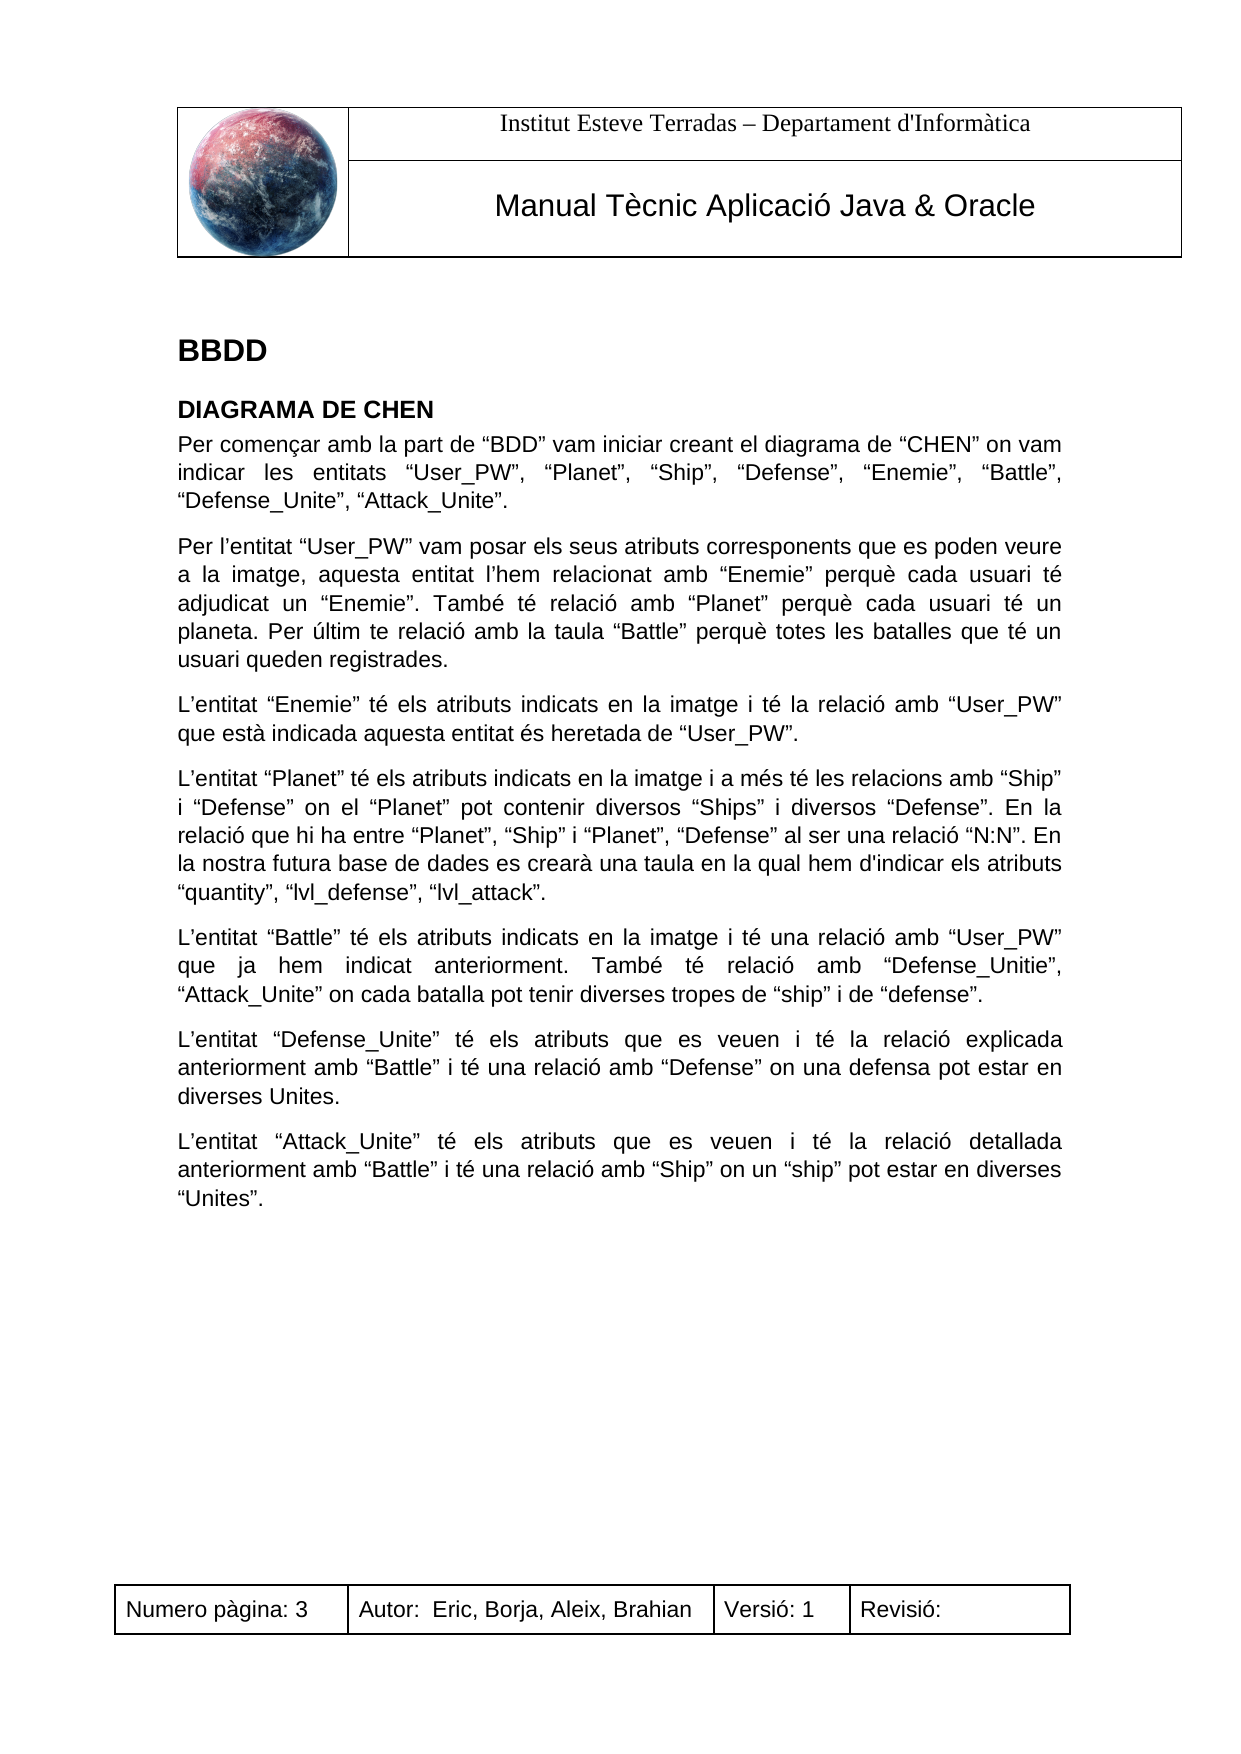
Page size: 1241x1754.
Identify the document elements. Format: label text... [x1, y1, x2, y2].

text Per començar amb la part de “BDD” vam iniciar creant el diagrama de “CHEN” on vam indicar les entitats “User_PW”, “Planet”, “Ship”, “Defense”, “Enemie”, “Battle”, “Defense_Unite”, “Attack_Unite”. [177, 431, 1063, 514]
picture [188, 107, 338, 257]
text L’entitat “Defense_Unite” té els atributs que es veuen i té la relació explicada anteriorment amb “Battle” i té una relació amb “Defense” on una defensa pot estar en diverses Unites. [177, 1026, 1063, 1109]
subtitle BBDD [177, 332, 1063, 368]
text L’entitat “Planet” té els atributs indicats en la imatge i a més té les relacions amb “Ship” i “Defense” on el “Planet” pot contenir diversos “Ships” i diversos “Defense”. En la relació que hi ha entre “Planet”, “Ship” i “Planet”, “Defense” al ser una relació “N:N”. En la nostra futura base de dades es crearà una taula en la qual hem d'indicar els atributs “quantity”, “lvl_defense”, “lvl_attack”. [177, 765, 1063, 905]
text L’entitat “Battle” té els atributs indicats en la imatge i té una relació amb “User_PW” que ja hem indicat anteriorment. També té relació amb “Defense_Unitie”, “Attack_Unite” on cada batalla pot tenir diverses tropes de “ship” i de “defense”. [177, 924, 1063, 1007]
subtitle DIAGRAMA DE CHEN [177, 395, 1063, 424]
text Per l’entitat “User_PW” vam posar els seus atributs corresponents que es poden veure a la imatge, aquesta entitat l’hem relacionat amb “Enemie” perquè cada usuari té adjudicat un “Enemie”. També té relació amb “Planet” perquè cada usuari té un planeta. Per últim te relació amb la taula “Battle” perquè totes les batalles que té un usuari queden registrades. [177, 533, 1063, 673]
text L’entitat “Enemie” té els atributs indicats en la imatge i té la relació amb “User_PW” que està indicada aquesta entitat és heretada de “User_PW”. [177, 691, 1063, 746]
text L’entitat “Attack_Unite” té els atributs que es veuen i té la relació detallada anteriorment amb “Battle” i té una relació amb “Ship” on un “ship” pot estar en diverses “Unites”. [177, 1128, 1063, 1211]
